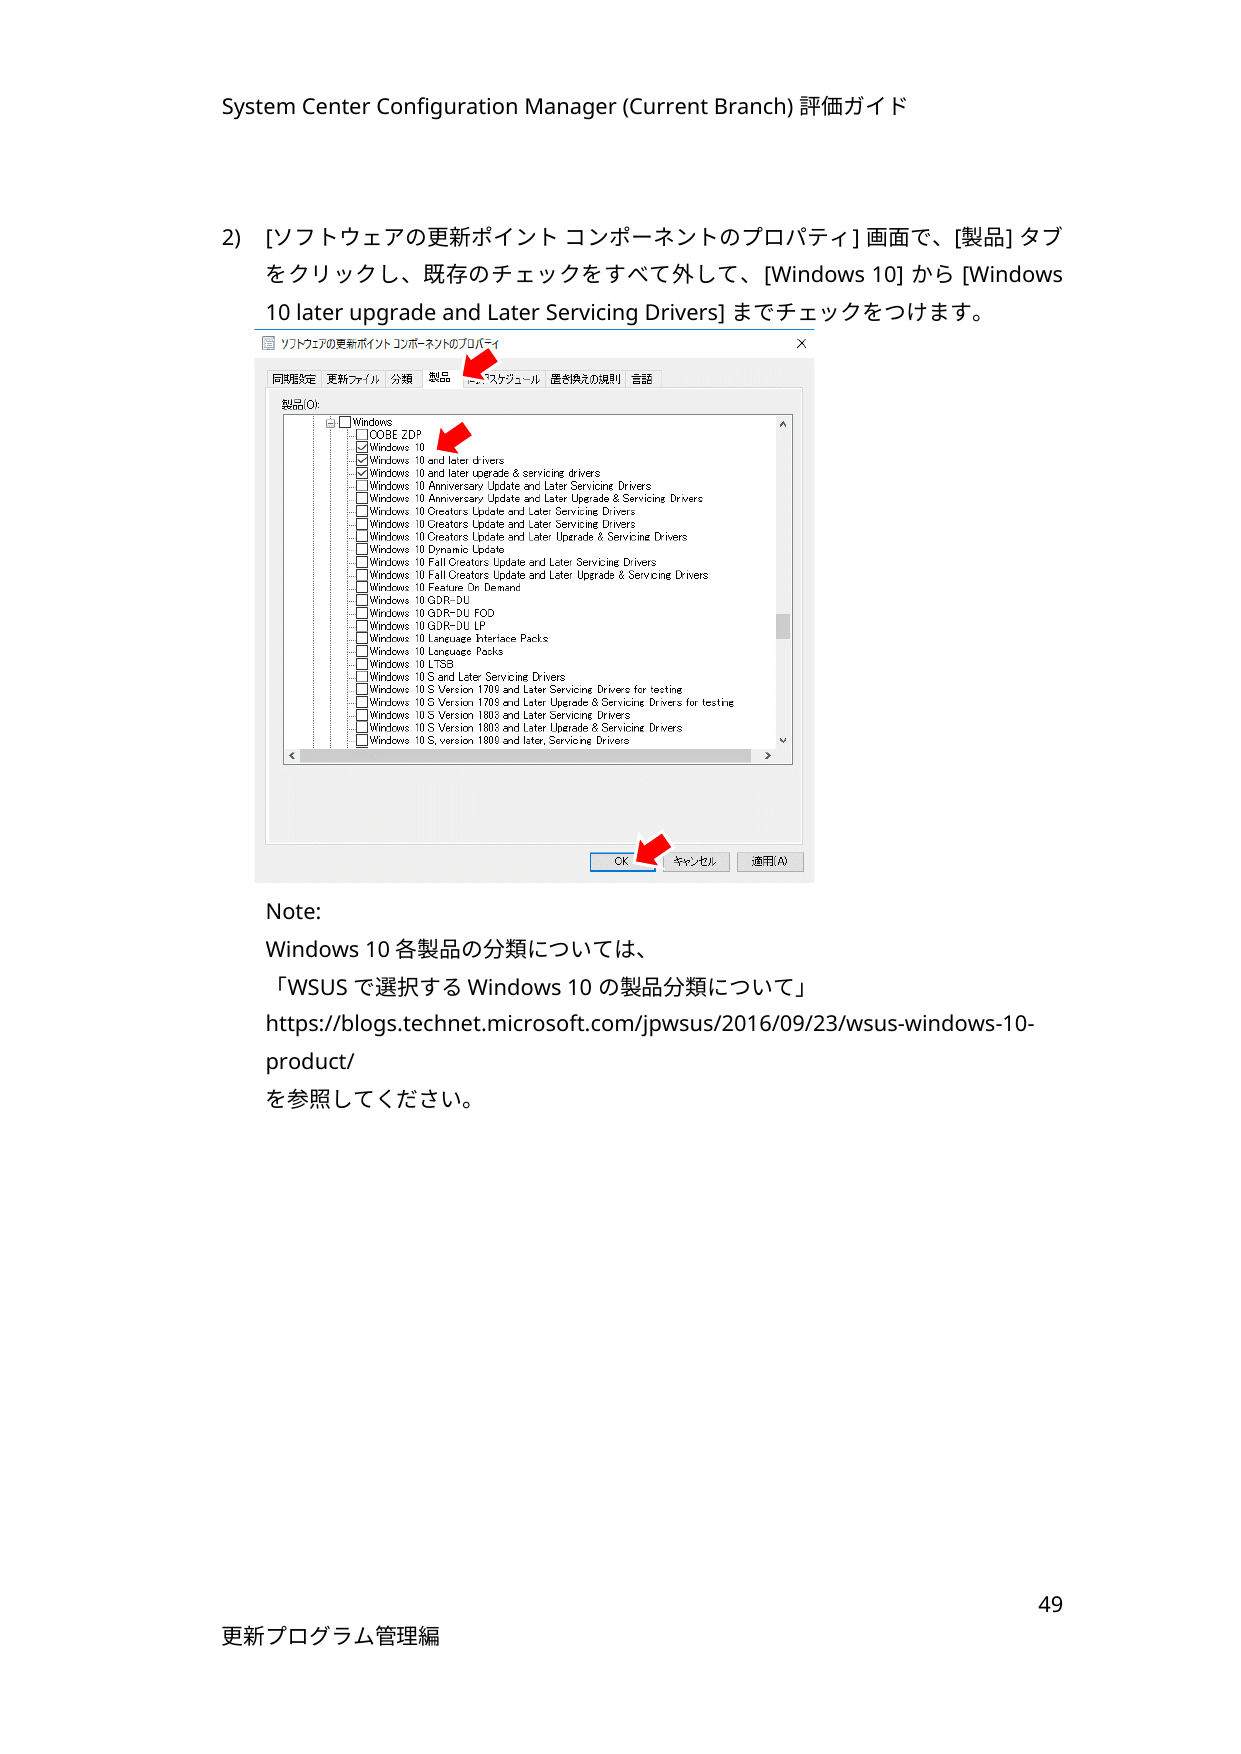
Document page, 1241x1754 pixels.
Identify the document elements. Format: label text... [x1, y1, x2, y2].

list Note: [265, 892, 1063, 929]
list https://blogs.technet.microsoft.com/jpwsus/2016/09/23/wsus-windows-10-product/ を参照してください。 [265, 1004, 1063, 1117]
list Windows 10 各製品の分類については、 「WSUS で選択する Windows 10 の製品分類について」 [265, 929, 1063, 1004]
picture [254, 329, 815, 883]
list [ソフトウェアの更新ポイント コンポーネントのプロパティ] 画面で、[製品] タブをクリックし、既存のチェックをすべて外して、[Windows 10] から [Windows 10 later upgrade and Later Servicing Drivers] までチェックをつけます。 [222, 217, 1063, 329]
